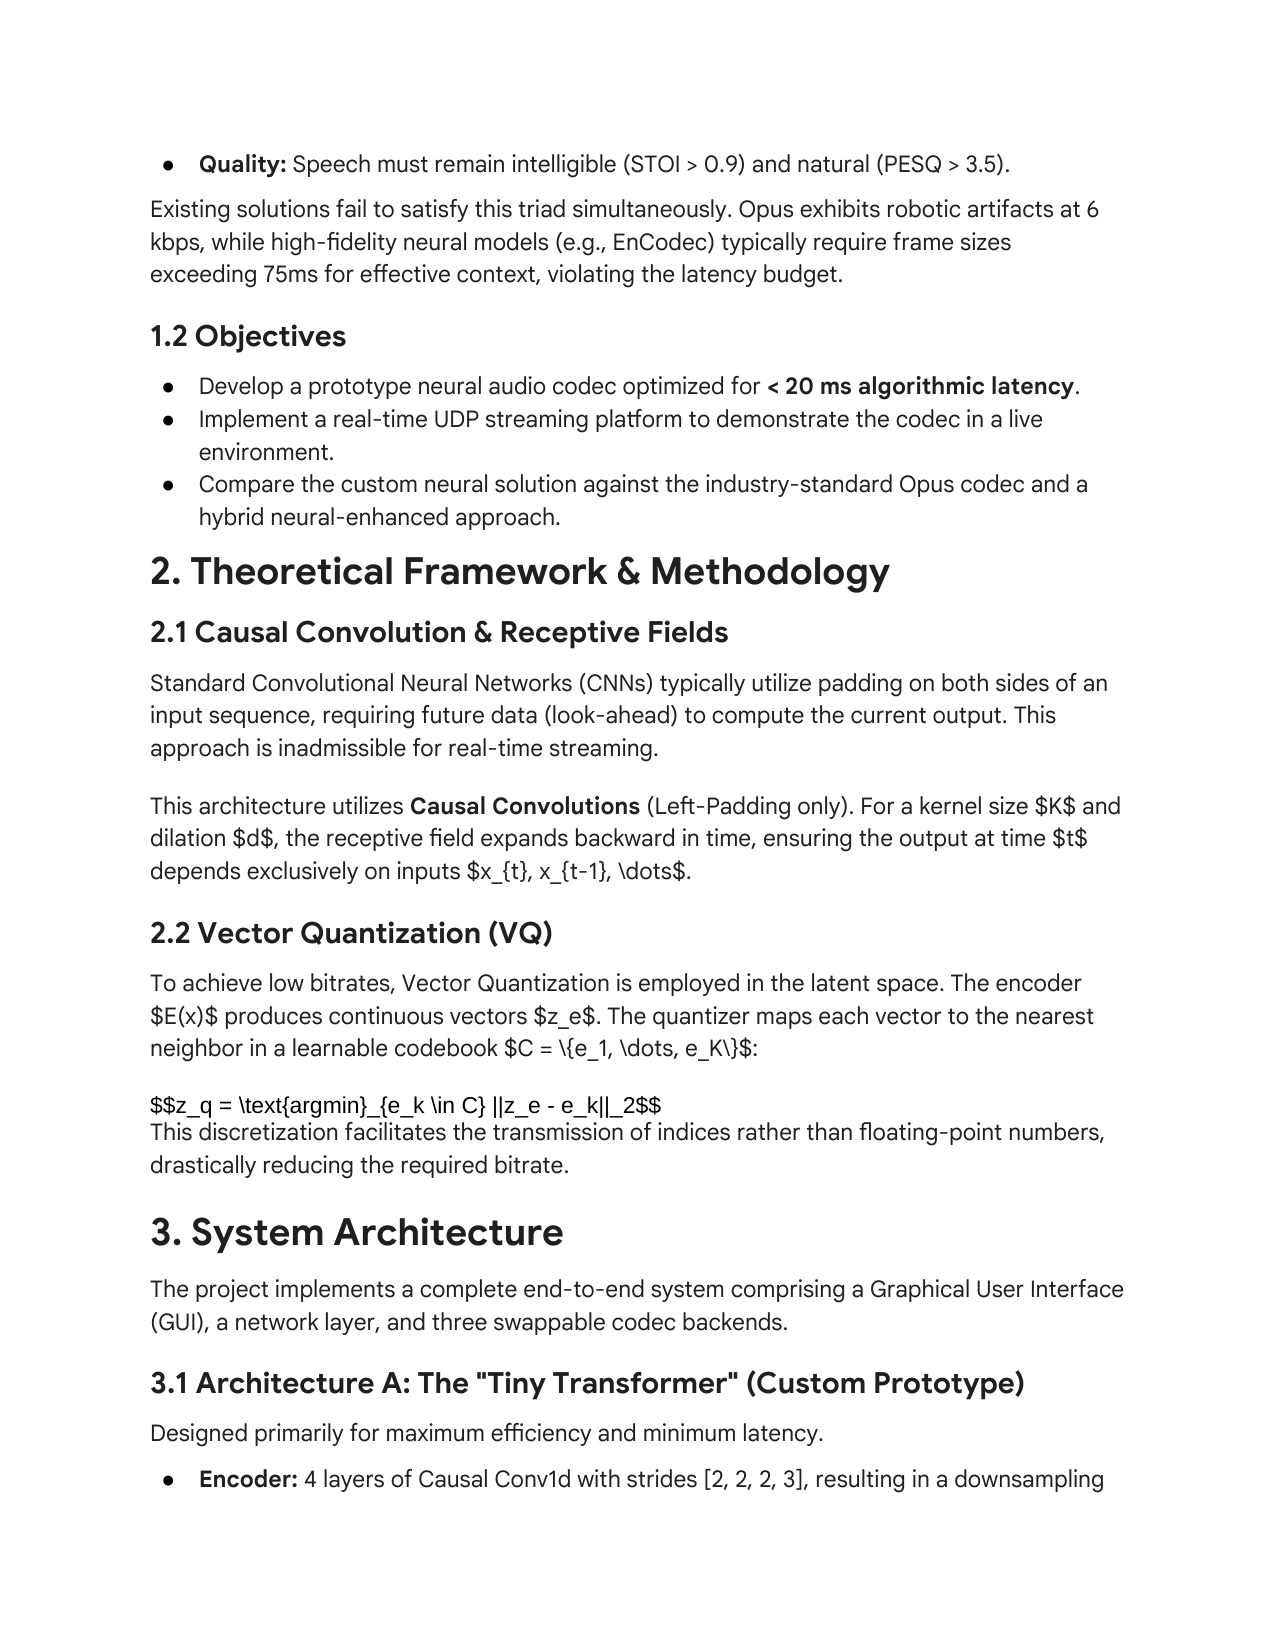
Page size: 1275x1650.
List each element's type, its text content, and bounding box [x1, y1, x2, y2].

subtitle 2. Theoretical Framework & Methodology [150, 548, 1125, 596]
text This discretization facilitates the transmission of indices rather than floating-point numbers, drastically reducing the required bitrate. [150, 1119, 1125, 1180]
list Implement a real-time UDP streaming platform to demonstrate the codec in a live environment. [161, 405, 1125, 467]
subtitle 3. System Architecture [150, 1209, 1125, 1256]
list Develop a prototype neural audio codec optimized for < 20 ms algorithmic latency. [161, 372, 1125, 401]
text The project implements a complete end-to-end system comprising a Graphical User Interface (GUI), a network layer, and three swappable codec backends. [150, 1275, 1125, 1337]
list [161, 1465, 1125, 1494]
text $$z_q = \text{argmin}_{e_k \in C} ||z_e - e_k||_2$$ [150, 1092, 1125, 1119]
subtitle 1.2 Objectives [150, 318, 1125, 355]
text This architecture utilizes Causal Convolutions (Left-Padding only). For a kernel size $K$ and dilation $d$, the receptive field expands backward in time, ensuring the output at time $t$ depends exclusively on inputs $x_{t}, x_{t-1}, \dots$. [150, 792, 1125, 886]
text Standard Convolutional Neural Networks (CNNs) typically utilize padding on both sides of an input sequence, requiring future data (look-ahead) to compute the current output. This approach is inadmissible for real-time streaming. [150, 669, 1125, 763]
subtitle 2.2 Vector Quantization (VQ) [150, 915, 1125, 952]
text Existing solutions fail to satisfy this triad simultaneously. Opus exhibits robotic artifacts at 6 kbps, while high-fidelity neural models (e.g., EnCodec) typically require frame sizes exceeding 75ms for effective context, violating the latency budget. [150, 195, 1125, 289]
subtitle 2.1 Causal Convolution & Receptive Fields [150, 614, 1125, 651]
text To achieve low bitrates, Vector Quantization is employed in the latent space. The encoder $E(x)$ produces continuous vectors $z_e$. The quantizer maps each vector to the nearest neighbor in a learnable codebook $C = \{e_1, \dots, e_K\}$: [150, 969, 1125, 1063]
list Quality: Speech must remain intelligible (STOI > 0.9) and natural (PESQ > 3.5). [161, 150, 1125, 179]
text Designed primarily for maximum efficiency and minimum latency. [150, 1420, 1125, 1448]
list Compare the custom neural solution against the industry-standard Opus codec and a hybrid neural-enhanced approach. [161, 471, 1125, 532]
subtitle 3.1 Architecture A: The "Tiny Transformer" (Custom Prototype) [150, 1366, 1125, 1402]
